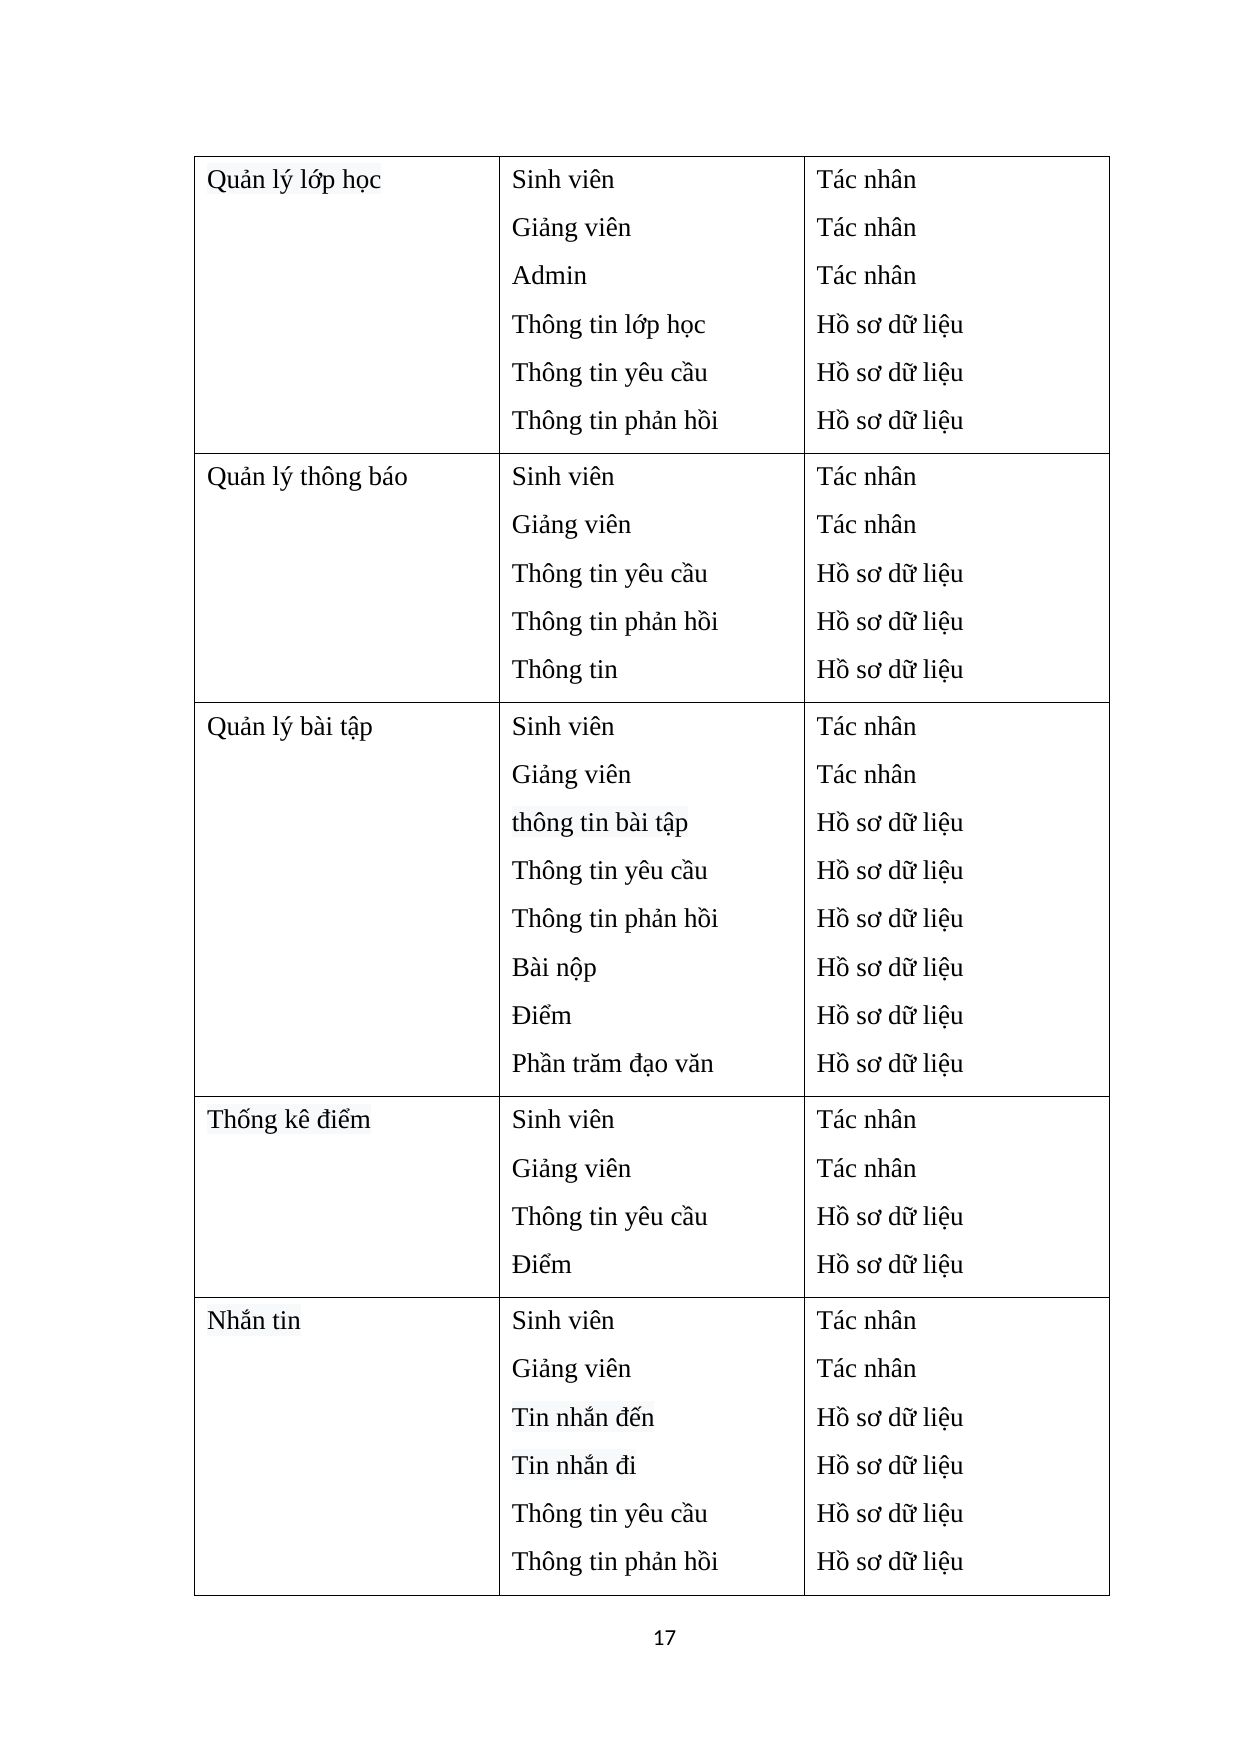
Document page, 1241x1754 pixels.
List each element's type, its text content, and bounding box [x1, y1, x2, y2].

table_cell Thống kê điểm [195, 1097, 499, 1297]
table_header Sinh viên Giảng viên Admin Thông tin lớp học Thông tin yêu cầu Thông tin phản hồi [500, 157, 804, 453]
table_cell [500, 1298, 804, 1594]
table_cell Tác nhân Tác nhân Hồ sơ dữ liệu Hồ sơ dữ liệu Hồ sơ dữ liệu [805, 454, 1109, 702]
table_header Tác nhân Tác nhân Tác nhân Hồ sơ dữ liệu Hồ sơ dữ liệu Hồ sơ dữ liệu [805, 157, 1109, 453]
table_header Quản lý lớp học [195, 157, 499, 453]
table_cell Sinh viên Giảng viên Thông tin yêu cầu Thông tin phản hồi Thông tin [500, 454, 804, 702]
table_cell Quản lý thông báo [195, 454, 499, 702]
table_cell Sinh viên Giảng viên Thông tin yêu cầu Điểm [500, 1097, 804, 1297]
table_cell Tác nhân Tác nhân Hồ sơ dữ liệu Hồ sơ dữ liệu Hồ sơ dữ liệu Hồ sơ dữ liệu Hồ sơ dữ liệu Hồ sơ dữ liệu [805, 703, 1109, 1096]
table_cell Sinh viên Giảng viên thông tin bài tập Thông tin yêu cầu Thông tin phản hồi Bài nộp Điểm Phần trăm đạo văn [500, 703, 804, 1096]
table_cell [805, 1298, 1109, 1594]
table_cell Nhắn tin [195, 1298, 499, 1594]
table_cell Tác nhân Tác nhân Hồ sơ dữ liệu Hồ sơ dữ liệu [805, 1097, 1109, 1297]
table_cell Quản lý bài tập [195, 703, 499, 1096]
